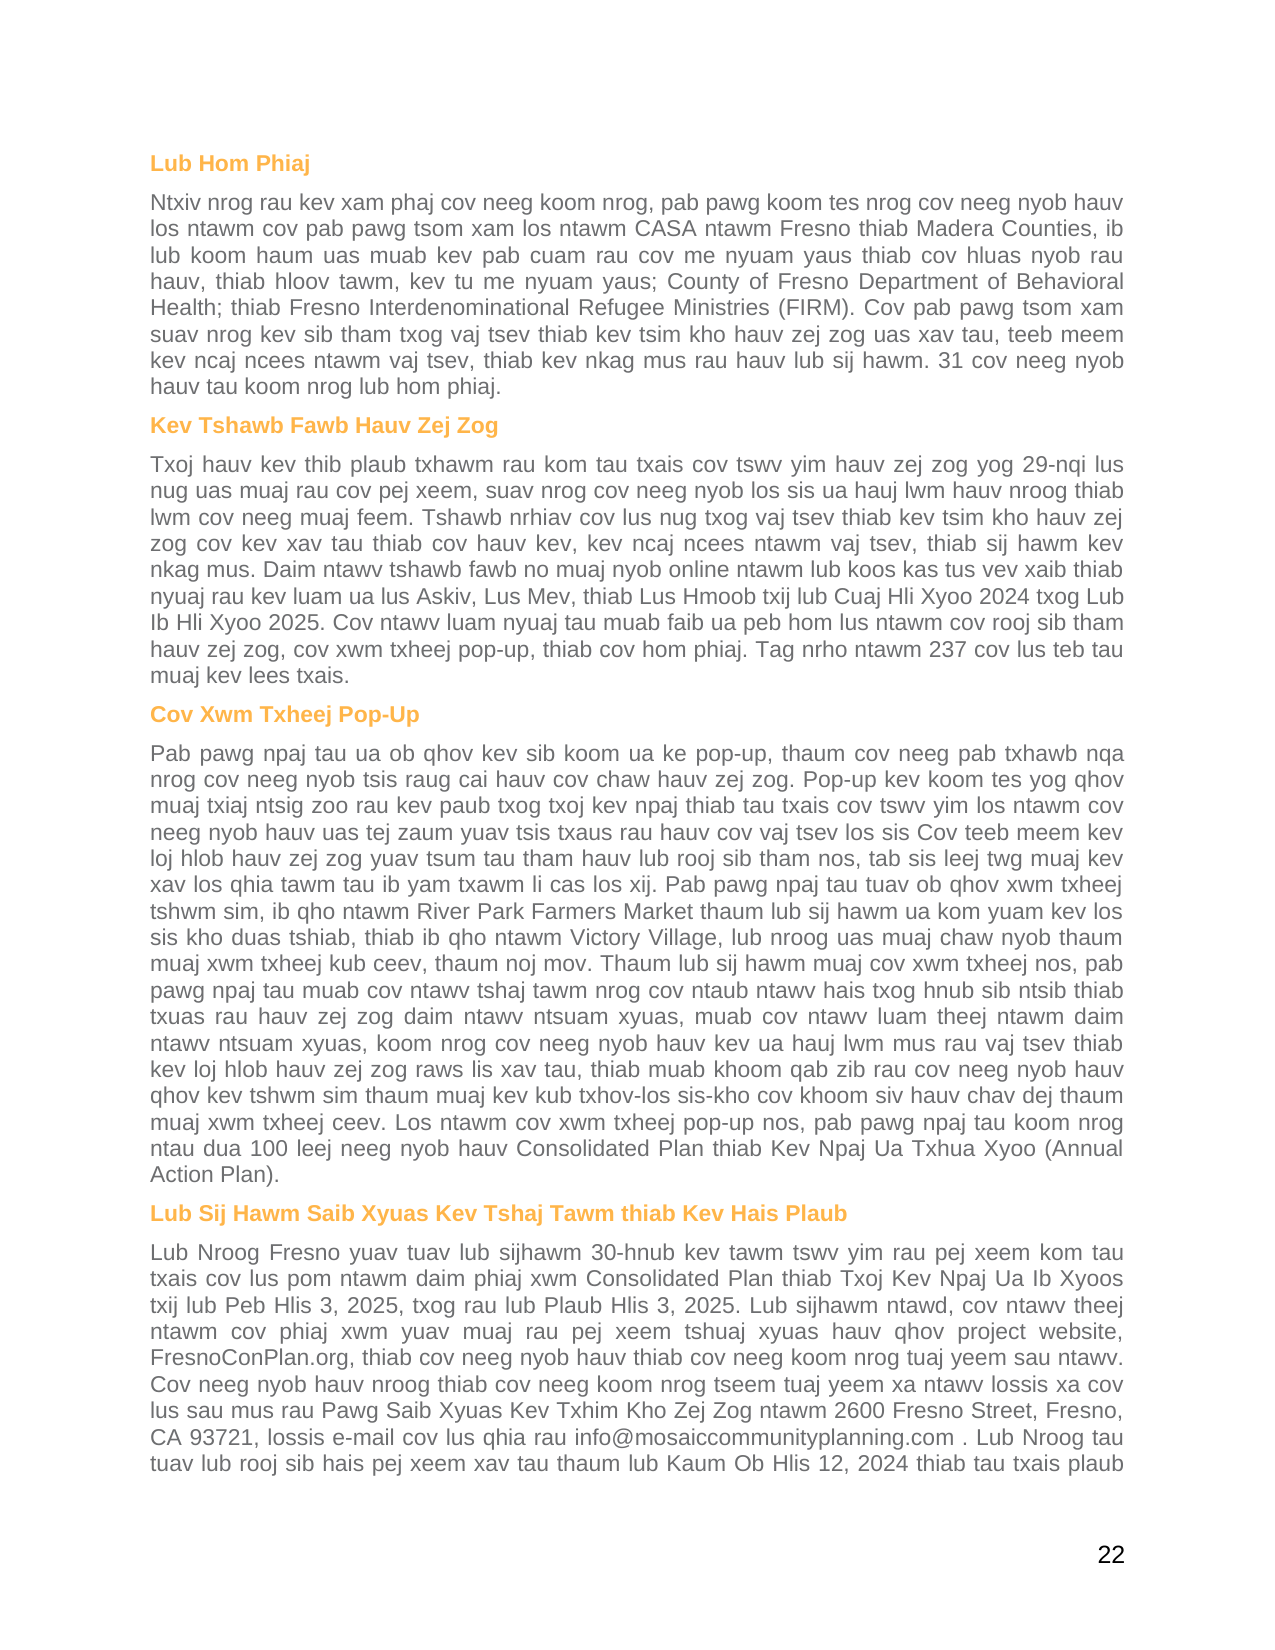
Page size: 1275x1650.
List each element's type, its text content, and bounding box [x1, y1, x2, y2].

text Txoj hauv kev thib plaub txhawm rau kom tau txais cov tswv yim hauv zej zog yog 29-nqi lus nug uas muaj rau cov pej xeem, suav nrog cov neeg nyob los sis ua hauj lwm hauv nroog thiab lwm cov neeg muaj feem. Tshawb nrhiav cov lus nug txog vaj tsev thiab kev tsim kho hauv zej zog cov kev xav tau thiab cov hauv kev, kev ncaj ncees ntawm vaj tsev, thiab sij hawm kev nkag mus. Daim ntawv tshawb fawb no muaj nyob online ntawm lub koos kas tus vev xaib thiab nyuaj rau kev luam ua lus Askiv, Lus Mev, thiab Lus Hmoob txij lub Cuaj Hli Xyoo 2024 txog Lub Ib Hli Xyoo 2025. Cov ntawv luam nyuaj tau muab faib ua peb hom lus ntawm cov rooj sib tham hauv zej zog, cov xwm txheej pop-up, thiab cov hom phiaj. Tag nrho ntawm 237 cov lus teb tau muaj kev lees txais. [150, 451, 1125, 688]
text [150, 1239, 1125, 1476]
text Ntxiv nrog rau kev xam phaj cov neeg koom nrog, pab pawg koom tes nrog cov neeg nyob hauv los ntawm cov pab pawg tsom xam los ntawm CASA ntawm Fresno thiab Madera Counties, ib lub koom haum uas muab kev pab cuam rau cov me nyuam yaus thiab cov hluas nyob rau hauv, thiab hloov tawm, kev tu me nyuam yaus; County of Fresno Department of Behavioral Health; thiab Fresno Interdenominational Refugee Ministries (FIRM). Cov pab pawg tsom xam suav nrog kev sib tham txog vaj tsev thiab kev tsim kho hauv zej zog uas xav tau, teeb meem kev ncaj ncees ntawm vaj tsev, thiab kev nkag mus rau hauv lub sij hawm. 31 cov neeg nyob hauv tau koom nrog lub hom phiaj. [150, 189, 1125, 400]
text Pab pawg npaj tau ua ob qhov kev sib koom ua ke pop-up, thaum cov neeg pab txhawb nqa nrog cov neeg nyob tsis raug cai hauv cov chaw hauv zej zog. Pop-up kev koom tes yog qhov muaj txiaj ntsig zoo rau kev paub txog txoj kev npaj thiab tau txais cov tswv yim los ntawm cov neeg nyob hauv uas tej zaum yuav tsis txaus rau hauv cov vaj tsev los sis Cov teeb meem kev loj hlob hauv zej zog yuav tsum tau tham hauv lub rooj sib tham nos, tab sis leej twg muaj kev xav los qhia tawm tau ib yam txawm li cas los xij. Pab pawg npaj tau tuav ob qhov xwm txheej tshwm sim, ib qho ntawm River Park Farmers Market thaum lub sij hawm ua kom yuam kev los sis kho duas tshiab, thiab ib qho ntawm Victory Village, lub nroog uas muaj chaw nyob thaum muaj xwm txheej kub ceev, thaum noj mov. Thaum lub sij hawm muaj cov xwm txheej nos, pab pawg npaj tau muab cov ntawv tshaj tawm nrog cov ntaub ntawv hais txog hnub sib ntsib thiab txuas rau hauv zej zog daim ntawv ntsuam xyuas, muab cov ntawv luam theej ntawm daim ntawv ntsuam xyuas, koom nrog cov neeg nyob hauv kev ua hauj lwm mus rau vaj tsev thiab kev loj hlob hauv zej zog raws lis xav tau, thiab muab khoom qab zib rau cov neeg nyob hauv qhov kev tshwm sim thaum muaj kev kub txhov-los sis-kho cov khoom siv hauv chav dej thaum muaj xwm txheej ceev. Los ntawm cov xwm txheej pop-up nos, pab pawg npaj tau koom nrog ntau dua 100 leej neeg nyob hauv Consolidated Plan thiab Kev Npaj Ua Txhua Xyoo (Annual Action Plan). [150, 739, 1125, 1188]
subtitle Cov Xwm Txheej Pop-Up [150, 701, 1125, 727]
subtitle Lub Sij Hawm Saib Xyuas Kev Tshaj Tawm thiab Kev Hais Plaub [150, 1200, 1125, 1226]
subtitle Kev Tshawb Fawb Hauv Zej Zog [150, 412, 1125, 438]
subtitle Lub Hom Phiaj [150, 150, 1125, 176]
